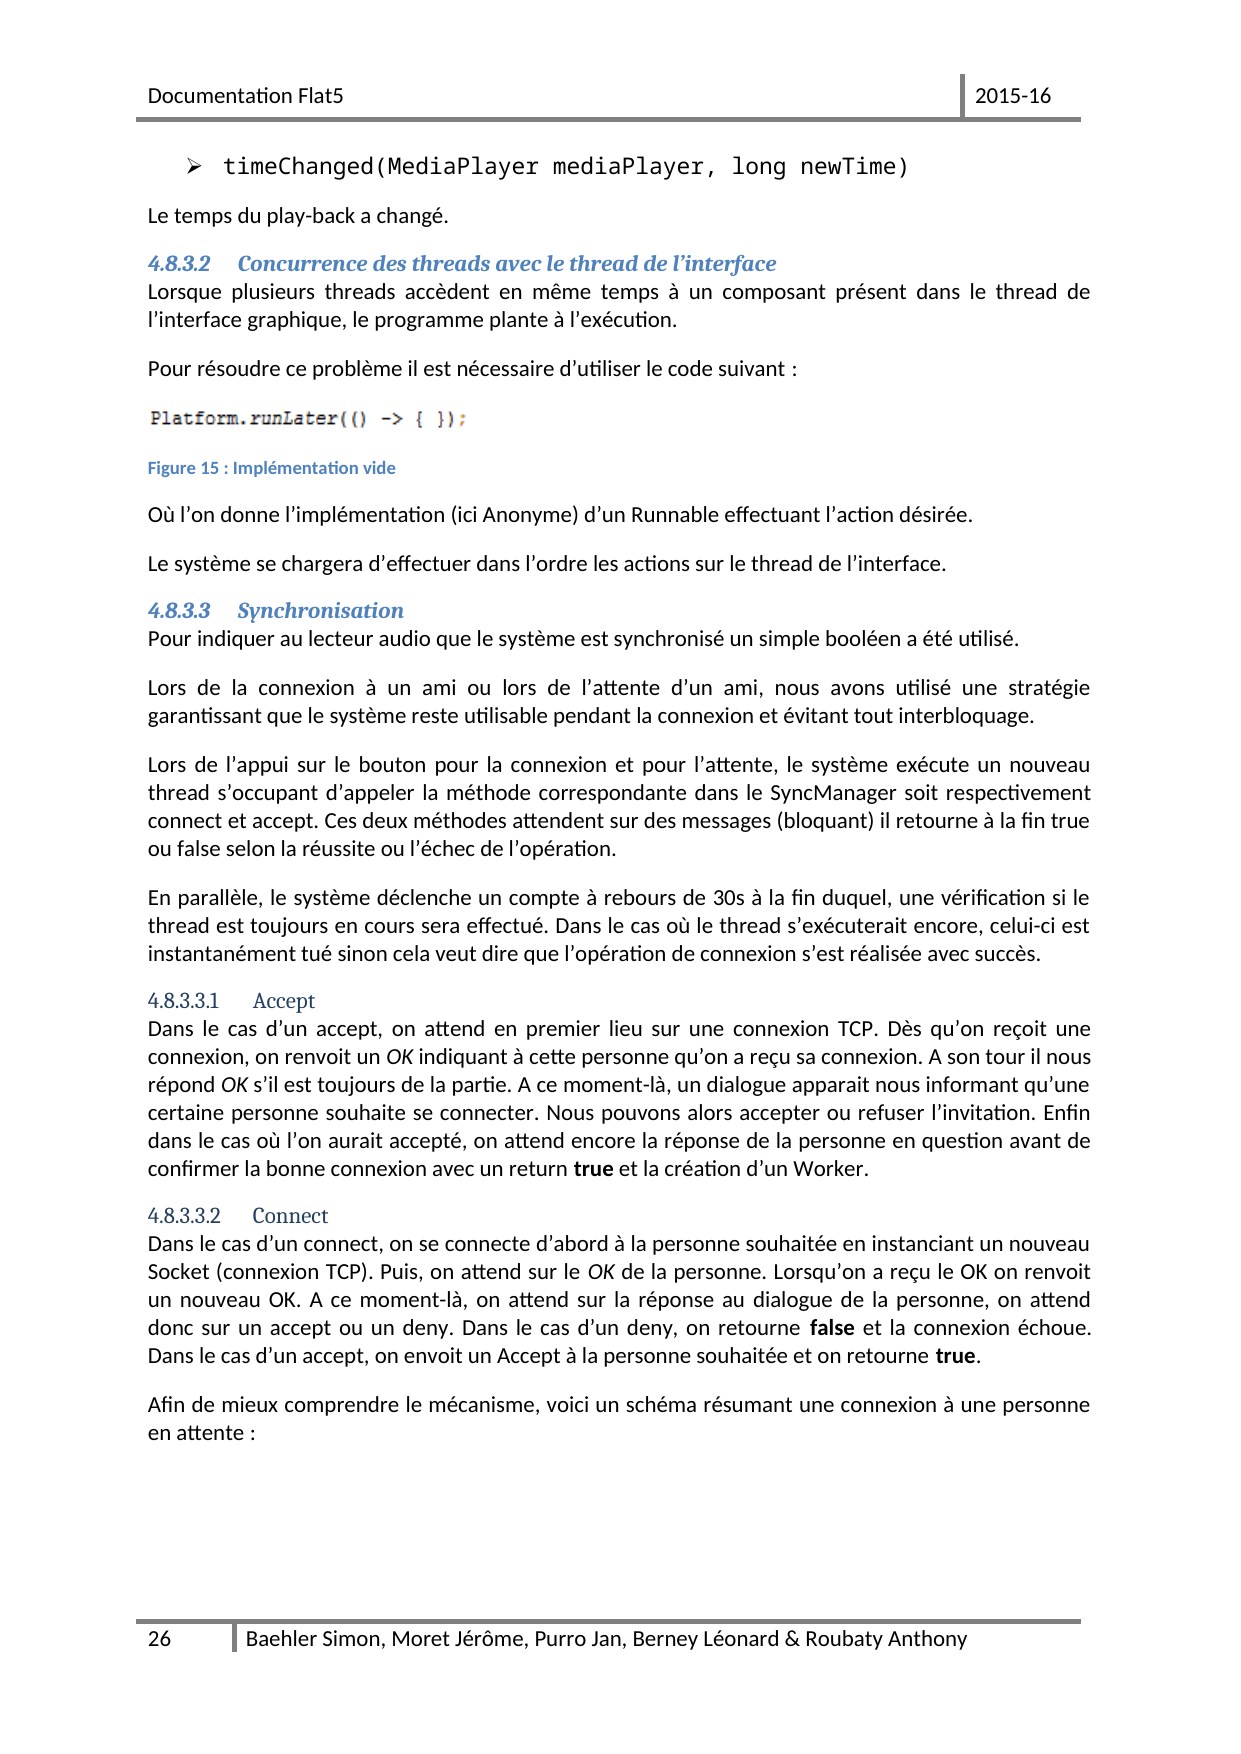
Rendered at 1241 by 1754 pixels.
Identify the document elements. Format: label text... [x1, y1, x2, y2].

subtitle Accept [148, 988, 1092, 1014]
text Le temps du play-back a changé. [148, 202, 1092, 230]
subtitle Synchronisation [148, 598, 1092, 624]
text Afin de mieux comprendre le mécanisme, voici un schéma résumant une connexion à une personne en attente : [148, 1390, 1092, 1446]
text Lorsque plusieurs threads accèdent en même temps à un composant présent dans le thread de l’interface graphique, le programme plante à l’exécution. [148, 277, 1092, 333]
text Dans le cas d’un connect, on se connecte d’abord à la personne souhaitée en instanciant un nouveau Socket (connexion TCP). Puis, on attend sur le OK de la personne. Lorsqu’on a reçu le OK on renvoit un nouveau OK. A ce moment-là, on attend sur la réponse au dialogue de la personne, on attend donc sur un accept ou un deny. Dans le cas d’un deny, on retourne false et la connexion échoue. Dans le cas d’un accept, on envoit un Accept à la personne souhaitée et on retourne true. [148, 1229, 1092, 1369]
text Lors de la connexion à un ami ou lors de l’attente d’un ami, nous avons utilisé une stratégie garantissant que le système reste utilisable pendant la connexion et évitant tout interbloquage. [148, 673, 1092, 729]
picture [147, 402, 472, 436]
text Pour indiquer au lecteur audio que le système est synchronisé un simple booléen a été utilisé. [148, 624, 1092, 652]
subtitle Concurrence des threads avec le thread de l’interface [148, 251, 1092, 277]
list timeChanged(MediaPlayer mediaPlayer, long newTime) [185, 149, 1092, 181]
text Pour résoudre ce problème il est nécessaire d’utiliser le code suivant : [148, 354, 1092, 382]
text Lors de l’appui sur le bouton pour la connexion et pour l’attente, le système exécute un nouveau thread s’occupant d’appeler la méthode correspondante dans le SyncManager soit respectivement connect et accept. Ces deux méthodes attendent sur des messages (bloquant) il retourne à la fin true ou false selon la réussite ou l’échec de l’opération. [148, 750, 1092, 862]
text Le système se chargera d’effectuer dans l’ordre les actions sur le thread de l’interface. [148, 549, 1092, 577]
subtitle Connect [148, 1203, 1092, 1229]
text Dans le cas d’un accept, on attend en premier lieu sur une connexion TCP. Dès qu’on reçoit une connexion, on renvoit un OK indiquant à cette personne qu’on a reçu sa connexion. A son tour il nous répond OK s’il est toujours de la partie. A ce moment-là, un dialogue apparait nous informant qu’une certaine personne souhaite se connecter. Nous pouvons alors accepter ou refuser l’invitation. Enfin dans le cas où l’on aurait accepté, on attend encore la réponse de la personne en question avant de confirmer la bonne connexion avec un return true et la création d’un Worker. [148, 1014, 1092, 1182]
text En parallèle, le système déclenche un compte à rebours de 30s à la fin duquel, une vérification si le thread est toujours en cours sera effectué. Dans le cas où le thread s’exécuterait encore, celui-ci est instantanément tué sinon cela veut dire que l’opération de connexion s’est réalisée avec succès. [148, 883, 1092, 967]
text Où l’on donne l’implémentation (ici Anonyme) d’un Runnable effectuant l’action désirée. [148, 500, 1092, 528]
